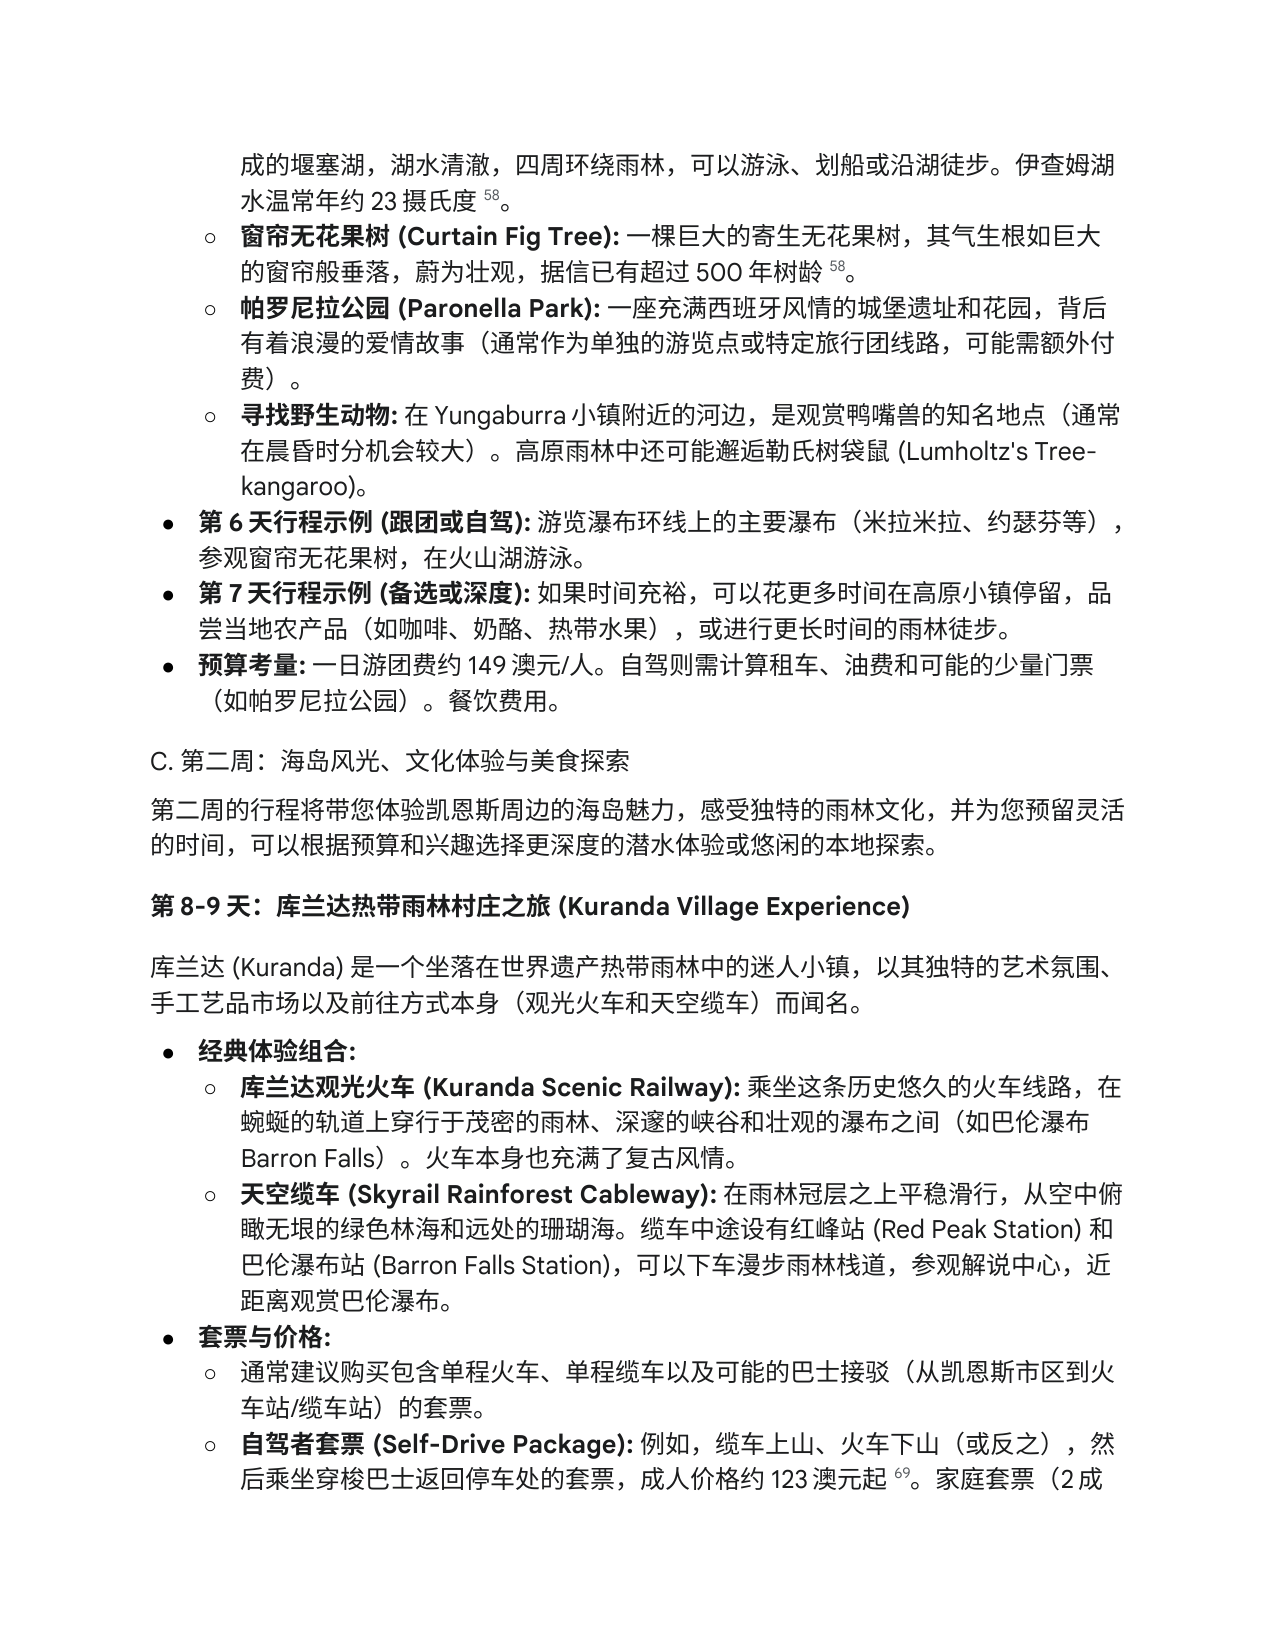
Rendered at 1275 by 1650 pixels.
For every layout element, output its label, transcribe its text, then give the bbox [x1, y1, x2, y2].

list 天空缆车 (Skyrail Rainforest Cableway): 在雨林冠层之上平稳滑行，从空中俯瞰无垠的绿色林海和远处的珊瑚海。缆车中途设有红峰站 (Red Peak Station) 和巴伦瀑布站 (Barron Falls Station)，可以下车漫步雨林栈道，参观解说中心，近距离观赏巴伦瀑布。 [203, 1179, 1125, 1317]
list 预算考量: 一日游团费约149澳元/人。自驾则需计算租车、油费和可能的少量门票（如帕罗尼拉公园）。餐饮费用。 [161, 650, 1125, 717]
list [203, 1429, 1125, 1496]
list 窗帘无花果树 (Curtain Fig Tree): 一棵巨大的寄生无花果树，其气生根如巨大的窗帘般垂落，蔚为壮观，据信已有超过500年树龄 58。 [203, 221, 1125, 288]
subtitle C. 第二周：海岛风光、文化体验与美食探索 [150, 747, 1125, 778]
list 套票与价格: [161, 1322, 1125, 1353]
text 库兰达 (Kuranda) 是一个坐落在世界遗产热带雨林中的迷人小镇，以其独特的艺术氛围、手工艺品市场以及前往方式本身（观光火车和天空缆车）而闻名。 [150, 952, 1125, 1019]
list 第7天行程示例 (备选或深度): 如果时间充裕，可以花更多时间在高原小镇停留，品尝当地农产品（如咖啡、奶酪、热带水果），或进行更长时间的雨林徒步。 [161, 579, 1125, 646]
list 帕罗尼拉公园 (Paronella Park): 一座充满西班牙风情的城堡遗址和花园，背后有着浪漫的爱情故事（通常作为单独的游览点或特定旅行团线路，可能需额外付费）。 [203, 293, 1125, 396]
list 第6天行程示例 (跟团或自驾): 游览瀑布环线上的主要瀑布（米拉米拉、约瑟芬等），参观窗帘无花果树，在火山湖游泳。 [161, 507, 1125, 574]
list 库兰达观光火车 (Kuranda Scenic Railway): 乘坐这条历史悠久的火车线路，在蜿蜒的轨道上穿行于茂密的雨林、深邃的峡谷和壮观的瀑布之间（如巴伦瀑布 Barron Falls）。火车本身也充满了复古风情。 [203, 1072, 1125, 1174]
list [203, 150, 1125, 217]
list 通常建议购买包含单程火车、单程缆车以及可能的巴士接驳（从凯恩斯市区到火车站/缆车站）的套票。 [203, 1358, 1125, 1425]
text 第二周的行程将带您体验凯恩斯周边的海岛魅力，感受独特的雨林文化，并为您预留灵活的时间，可以根据预算和兴趣选择更深度的潜水体验或悠闲的本地探索。 [150, 795, 1125, 862]
text 第8-9天：库兰达热带雨林村庄之旅 (Kuranda Village Experience) [150, 891, 1125, 923]
list 经典体验组合: [161, 1036, 1125, 1067]
list 寻找野生动物: 在Yungaburra小镇附近的河边，是观赏鸭嘴兽的知名地点（通常在晨昏时分机会较大）。高原雨林中还可能邂逅勒氏树袋鼠 (Lumholtz's Tree-kangaroo)。 [203, 400, 1125, 503]
